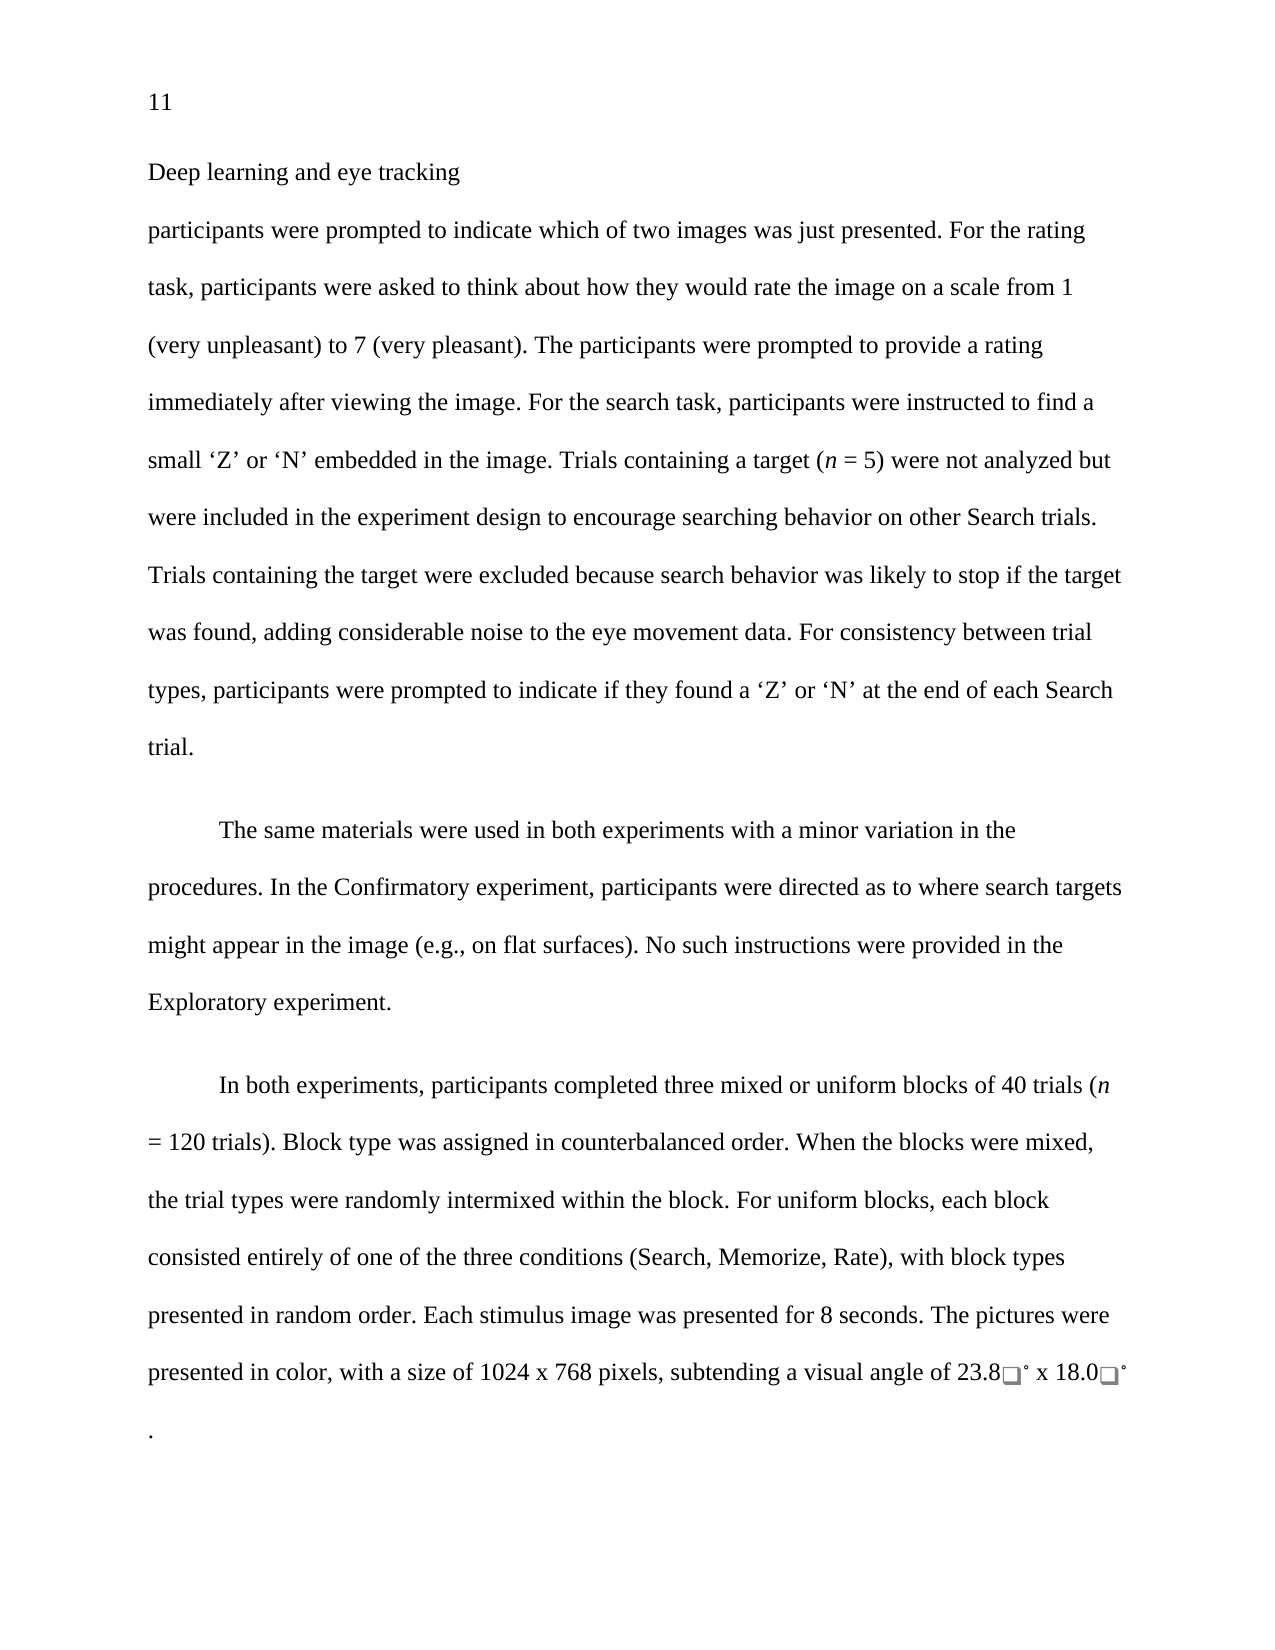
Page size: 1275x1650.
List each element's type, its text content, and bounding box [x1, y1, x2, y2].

text In both experiments, participants completed three mixed or uniform blocks of 40 trials (n = 120 trials). Block type was assigned in counterbalanced order. When the blocks were mixed, the trial types were randomly intermixed within the block. For uniform blocks, each block consisted entirely of one of the three conditions (Search, Memorize, Rate), with block types presented in random order. Each stimulus image was presented for 8 seconds. The pictures were presented in color, with a size of 1024 x 768 pixels, subtending a visual angle of 23.8 x 18.0. [148, 1070, 1127, 1444]
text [148, 215, 1127, 761]
text The same materials were used in both experiments with a minor variation in the procedures. In the Confirmatory experiment, participants were directed as to where search targets might appear in the image (e.g., on flat surfaces). No such instructions were provided in the Exploratory experiment. [148, 815, 1127, 1016]
